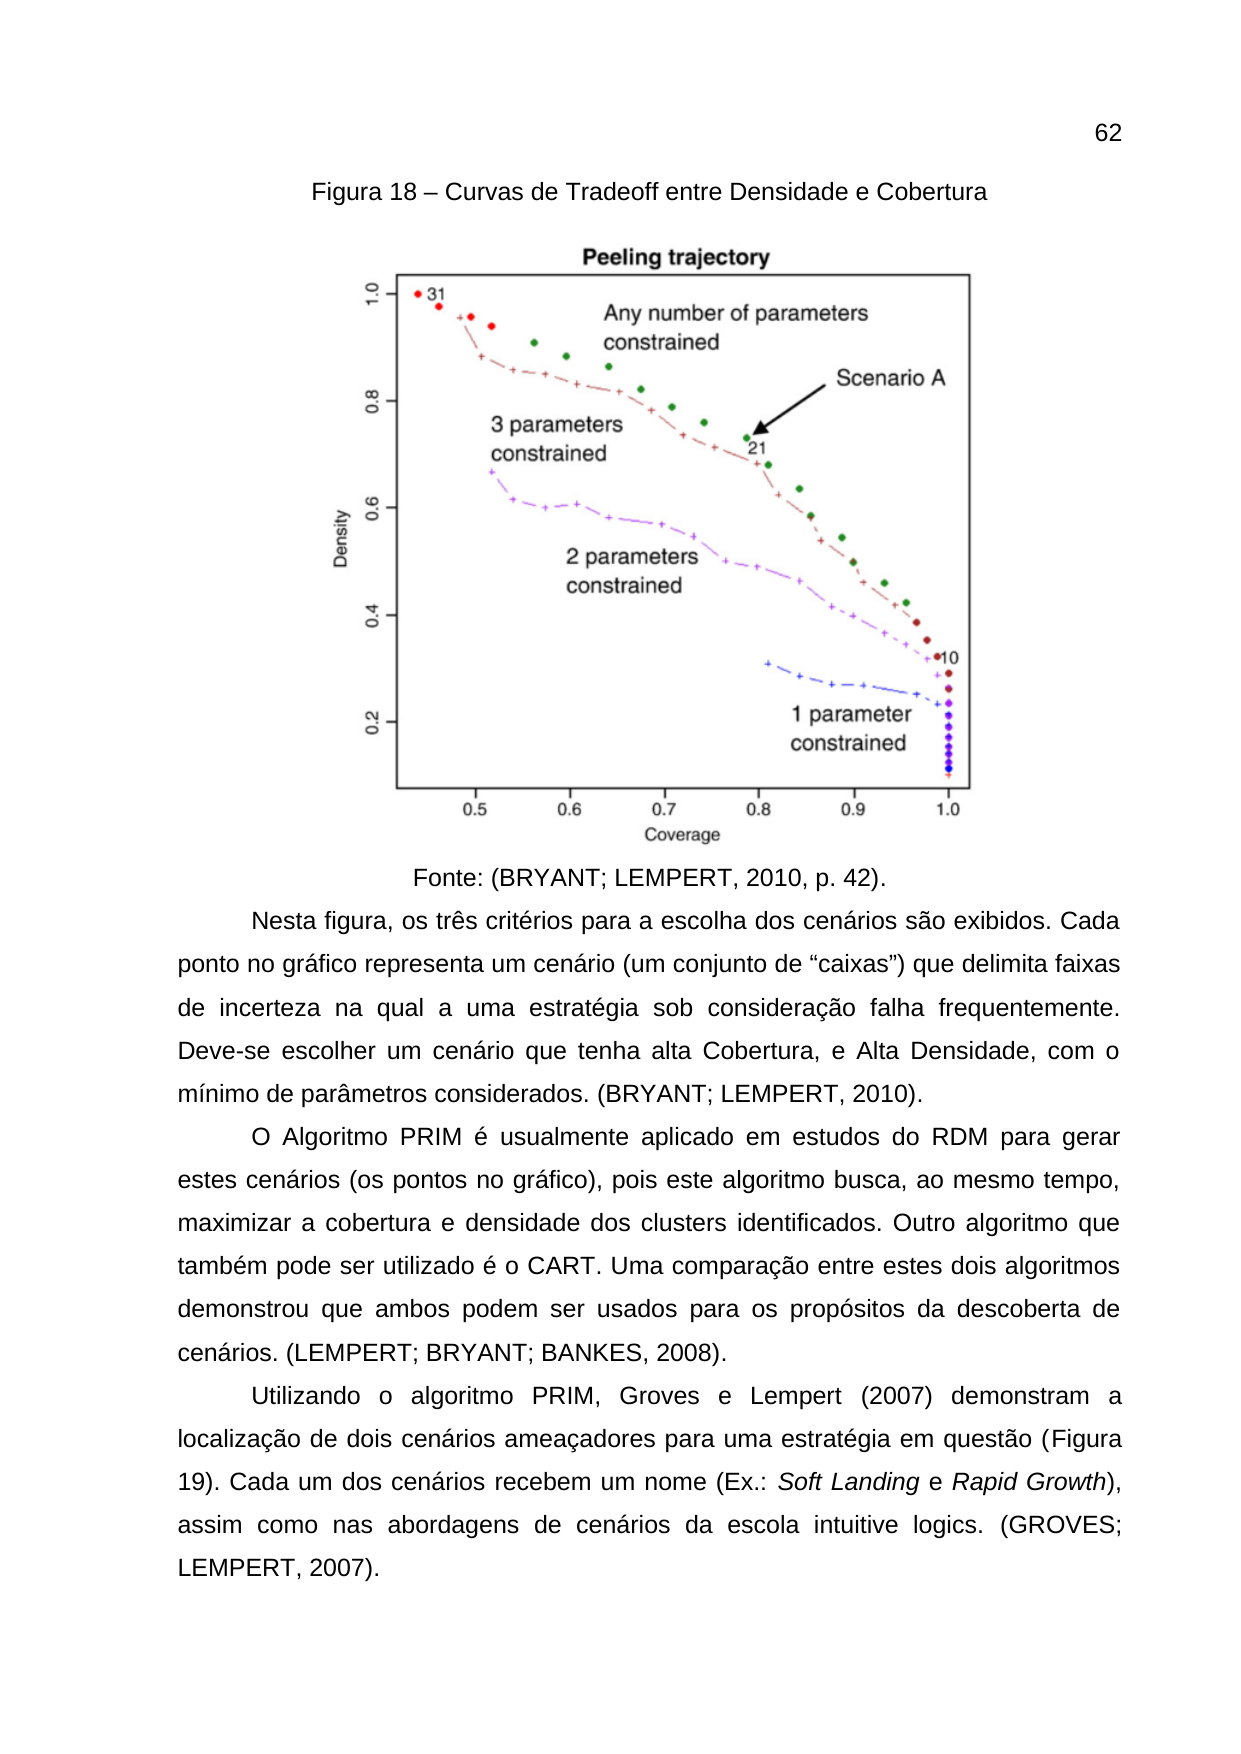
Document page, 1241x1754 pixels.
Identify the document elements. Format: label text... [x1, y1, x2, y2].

text Utilizando o algoritmo PRIM, Groves e Lempert (2007) demonstram a localização de dois cenários ameaçadores para uma estratégia em questão (Figura 19). Cada um dos cenários recebem um nome (Ex.: Soft Landing e Rapid Growth), assim como nas abordagens de cenários da escola intuitive logics. (GROVES; LEMPERT, 2007). [177, 1381, 1122, 1582]
picture [320, 232, 980, 849]
text O Algoritmo PRIM é usualmente aplicado em estudos do RDM para gerar estes cenários (os pontos no gráfico), pois este algoritmo busca, ao mesmo tempo, maximizar a cobertura e densidade dos clusters identificados. Outro algoritmo que também pode ser utilizado é o CART. Uma comparação entre estes dois algoritmos demonstrou que ambos podem ser usados para os propósitos da descoberta de cenários. (LEMPERT; BRYANT; BANKES, 2008). [177, 1122, 1122, 1366]
text Nesta figura, os três critérios para a escolha dos cenários são exibidos. Cada ponto no gráfico representa um cenário (um conjunto de “caixas”) que delimita faixas de incerteza na qual a uma estratégia sob consideração falha frequentemente. Deve-se escolher um cenário que tenha alta Cobertura, e Alta Densidade, com o mínimo de parâmetros considerados. (BRYANT; LEMPERT, 2010). [177, 906, 1122, 1108]
text Fonte: (BRYANT; LEMPERT, 2010, p. 42). [177, 863, 1122, 892]
text Figura 18 – Curvas de Tradeoff entre Densidade e Cobertura [177, 177, 1122, 206]
